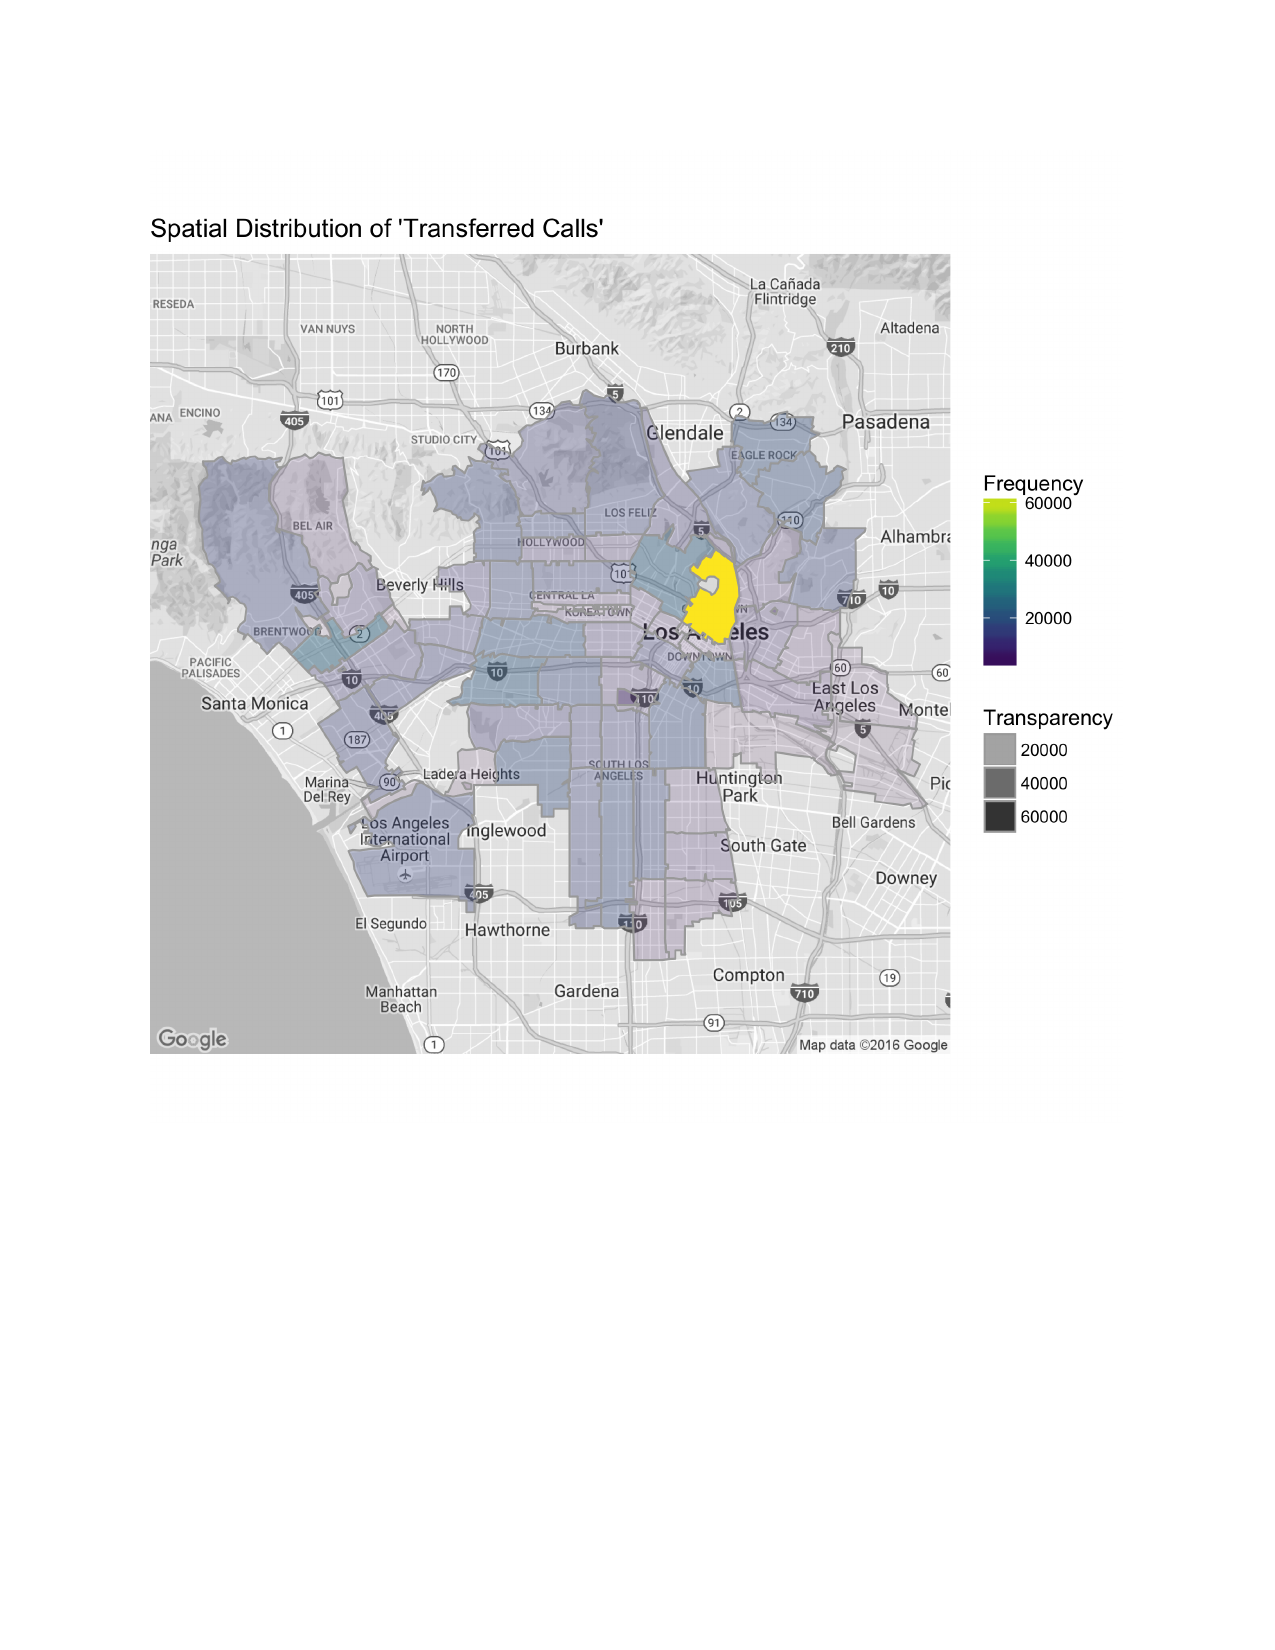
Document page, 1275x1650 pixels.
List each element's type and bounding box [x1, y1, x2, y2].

picture [150, 150, 1123, 1123]
